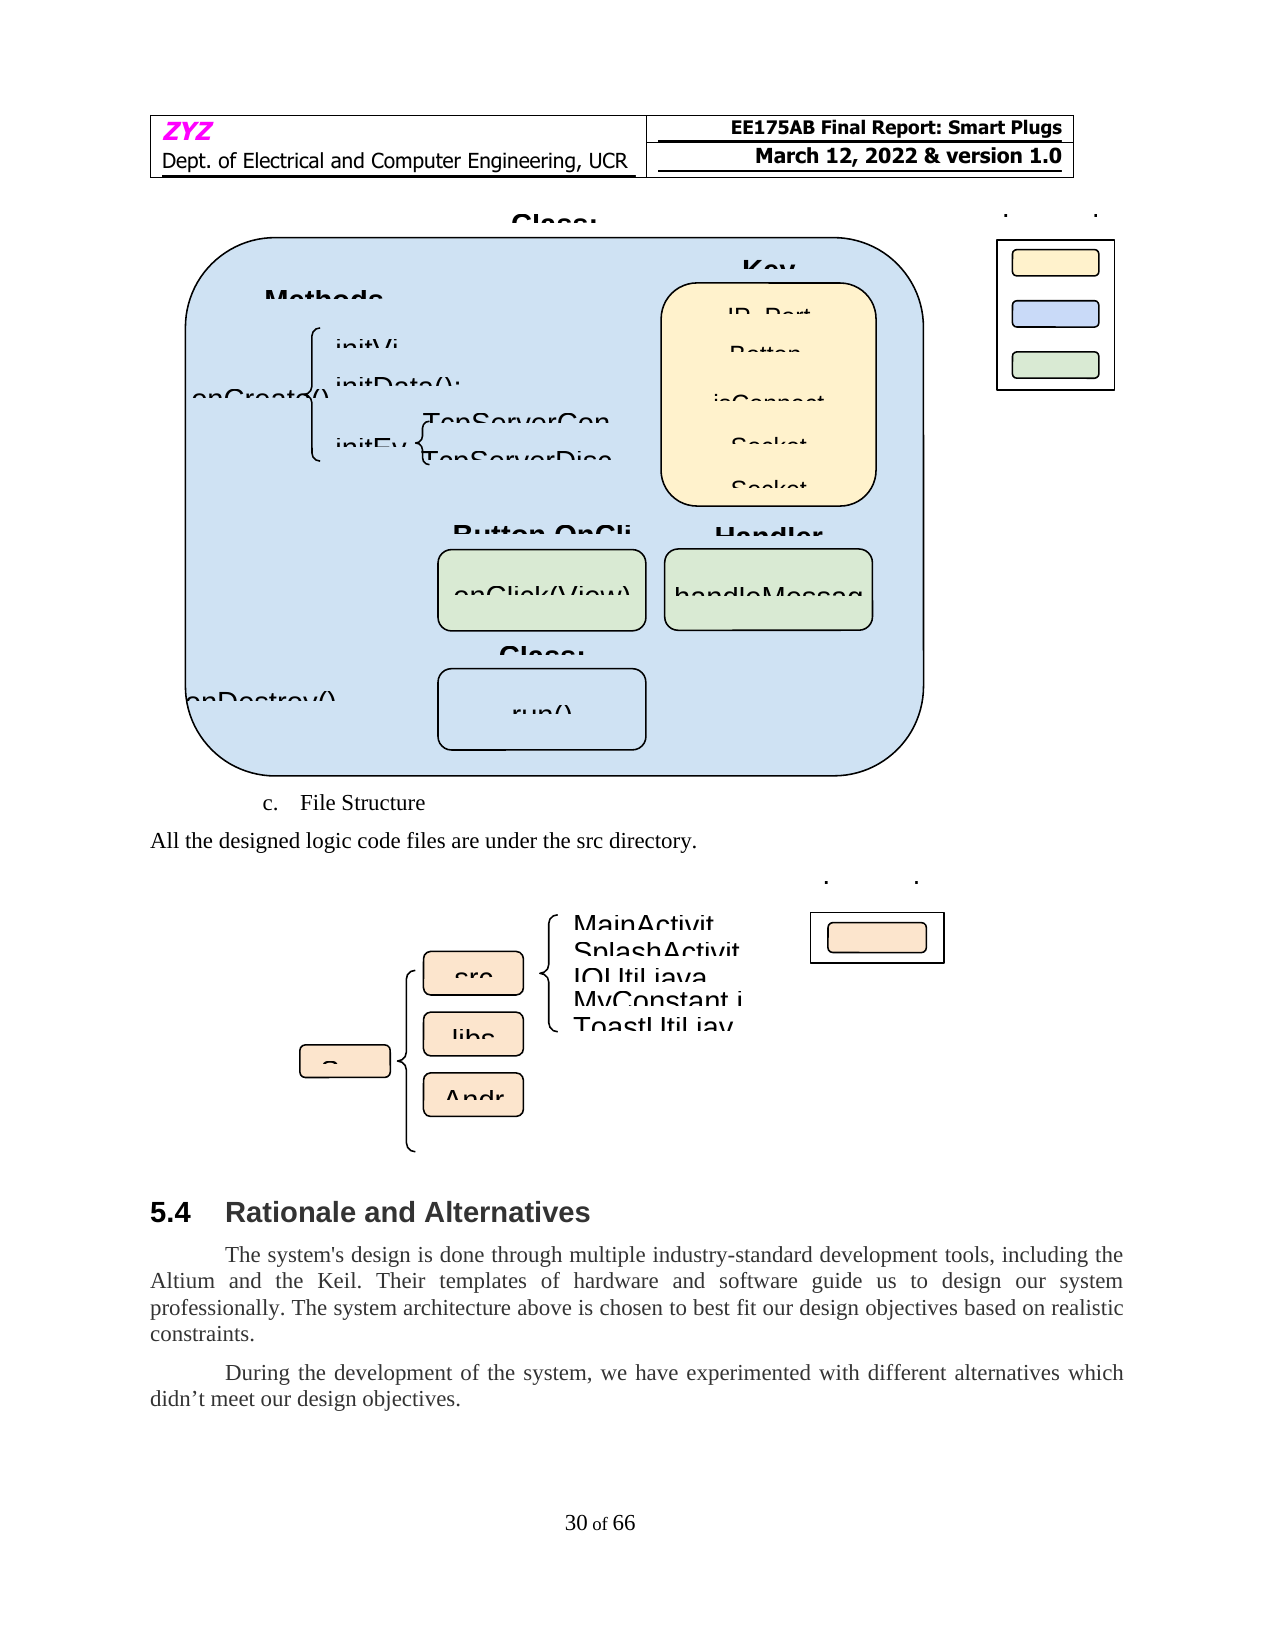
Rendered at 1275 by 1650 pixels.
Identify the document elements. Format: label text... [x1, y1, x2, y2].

text All the designed logic code files are under the src directory. [150, 827, 1125, 854]
list File Structure [262, 788, 1125, 815]
text The system's design is done through multiple industry-standard development tools, including the Altium and the Keil. Their templates of hardware and software guide us to design our system professionally. The system architecture above is chosen to best fit our design objectives based on realistic constraints. [150, 1241, 1125, 1347]
subtitle Rationale and Alternatives [150, 1195, 1125, 1229]
text During the development of the system, we have experimented with different alternatives which didn’t meet our design objectives. [150, 1359, 1125, 1412]
